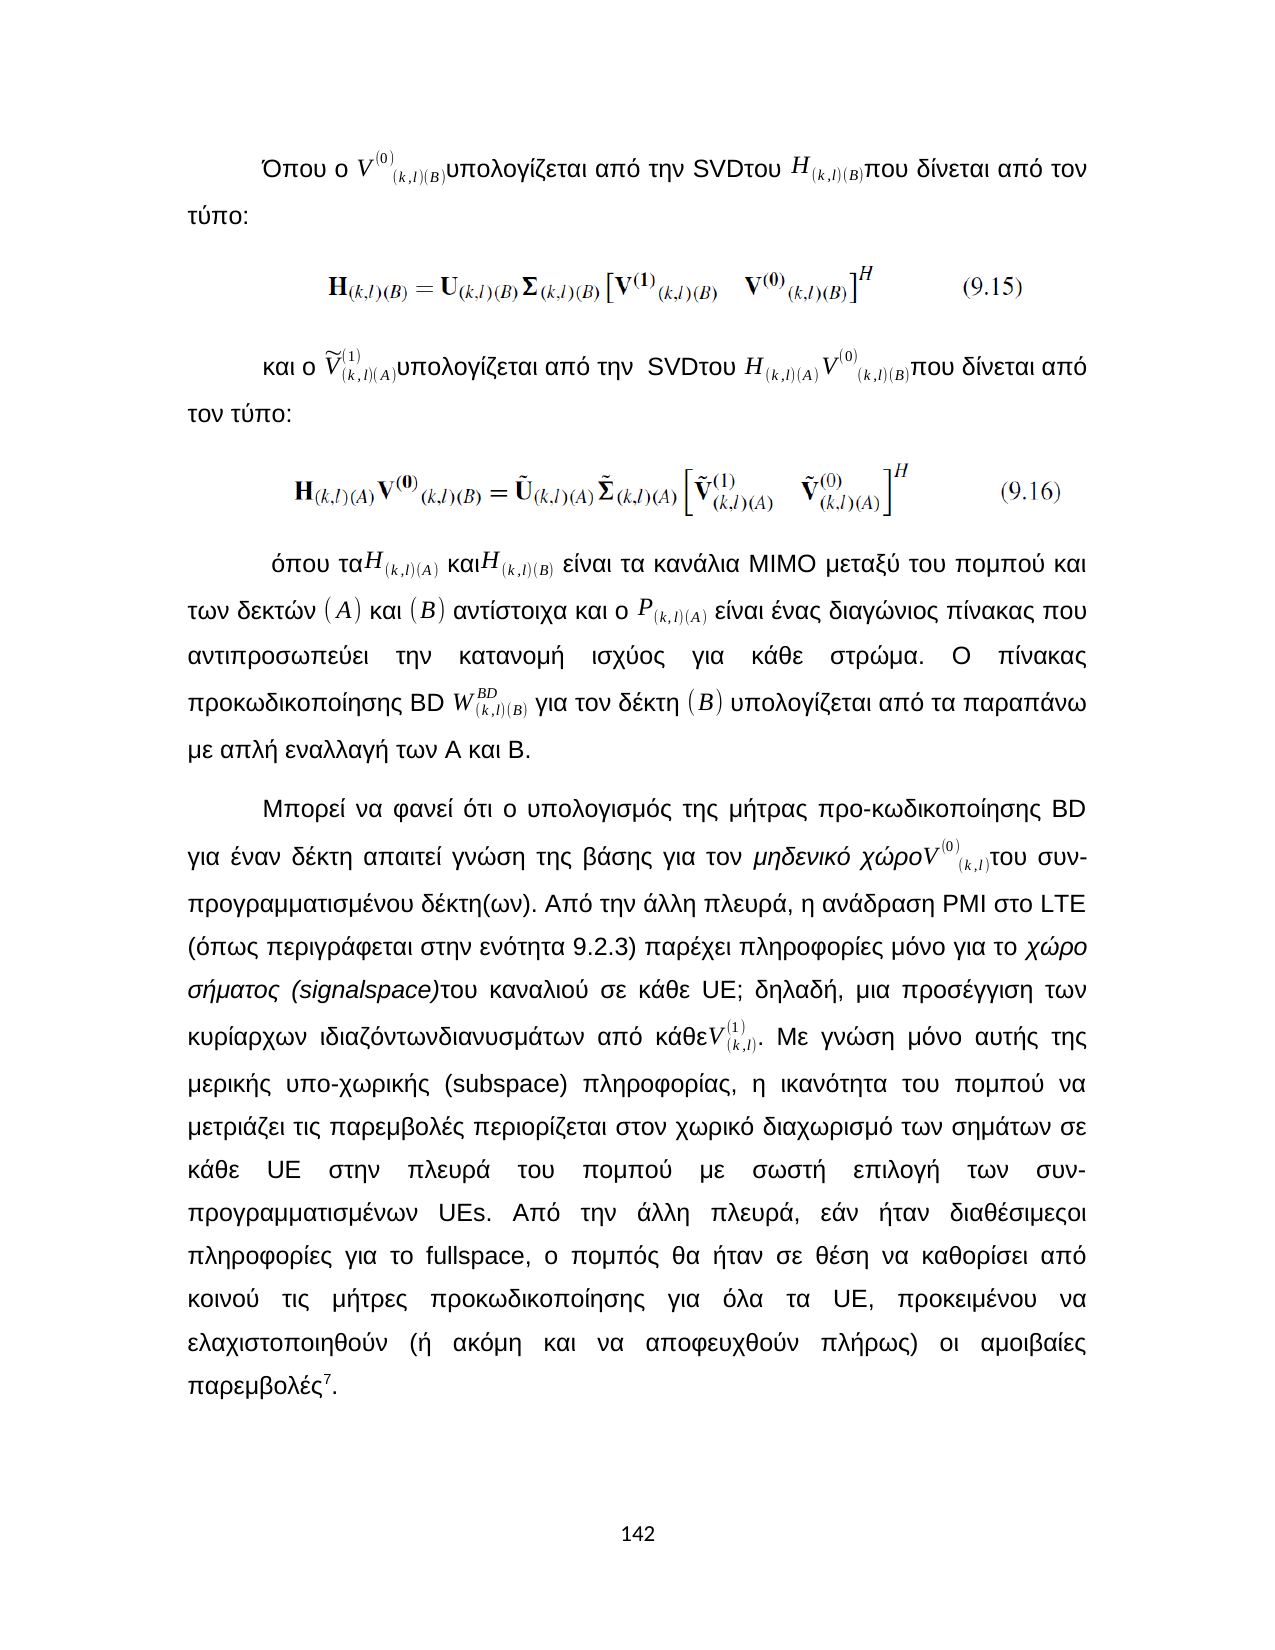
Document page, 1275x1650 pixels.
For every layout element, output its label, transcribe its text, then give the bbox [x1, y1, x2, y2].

text όπου τα και είναι τα κανάλια MIMO μεταξύ του πομπού και των δεκτών και αντίστοιχα και ο είναι ένας διαγώνιος πίνακας που αντιπροσωπεύει την κατανομή ισχύος για κάθε στρώμα. Ο πίνακας προκωδικοποίησης BD για τον δέκτη υπολογίζεται από τα παραπάνω με απλή εναλλαγή των Α και Β. [187, 547, 1087, 763]
text Μπορεί να φανεί ότι ο υπολογισμός της μήτρας προ-κωδικοποίησης BD για έναν δέκτη απαιτεί γνώση της βάσης για τον μηδενικό χώροτου συν-προγραμματισμένου δέκτη(ων). Από την άλλη πλευρά, η ανάδραση PMI στο LTE (όπως περιγράφεται στην ενότητα 9.2.3) παρέχει πληροφορίες μόνο για το χώρο σήματος (signalspace)του καναλιού σε κάθε UE; δηλαδή, μια προσέγγιση των κυρίαρχων ιδιαζόντωνδιανυσμάτων από κάθε. Με γνώση μόνο αυτής της μερικής υπο-χωρικής (subspace) πληροφορίας, η ικανότητα του πομπού να μετριάζει τις παρεμβολές περιορίζεται στον χωρικό διαχωρισμό των σημάτων σε κάθε UE στην πλευρά του πομπού με σωστή επιλογή των συν-προγραμματισμένων UEs. Από την άλλη πλευρά, εάν ήταν διαθέσιμεςοι πληροφορίες για το fullspace, ο πομπός θα ήταν σε θέση να καθορίσει από κοινού τις μήτρες προκωδικοποίησης για όλα τα UE, προκειμένου να ελαχιστοποιηθούν (ή ακόμη και να αποφευχθούν πλήρως) οι αμοιβαίες παρεμβολές7. [187, 794, 1087, 1399]
picture [281, 458, 1069, 517]
picture [324, 260, 1026, 318]
text και ο υπολογίζεται από την SVDτου που δίνεται από τον τύπο: [187, 348, 1087, 428]
text Όπου ο υπολογίζεται από την SVDτου που δίνεται από τον τύπο: [187, 150, 1087, 230]
